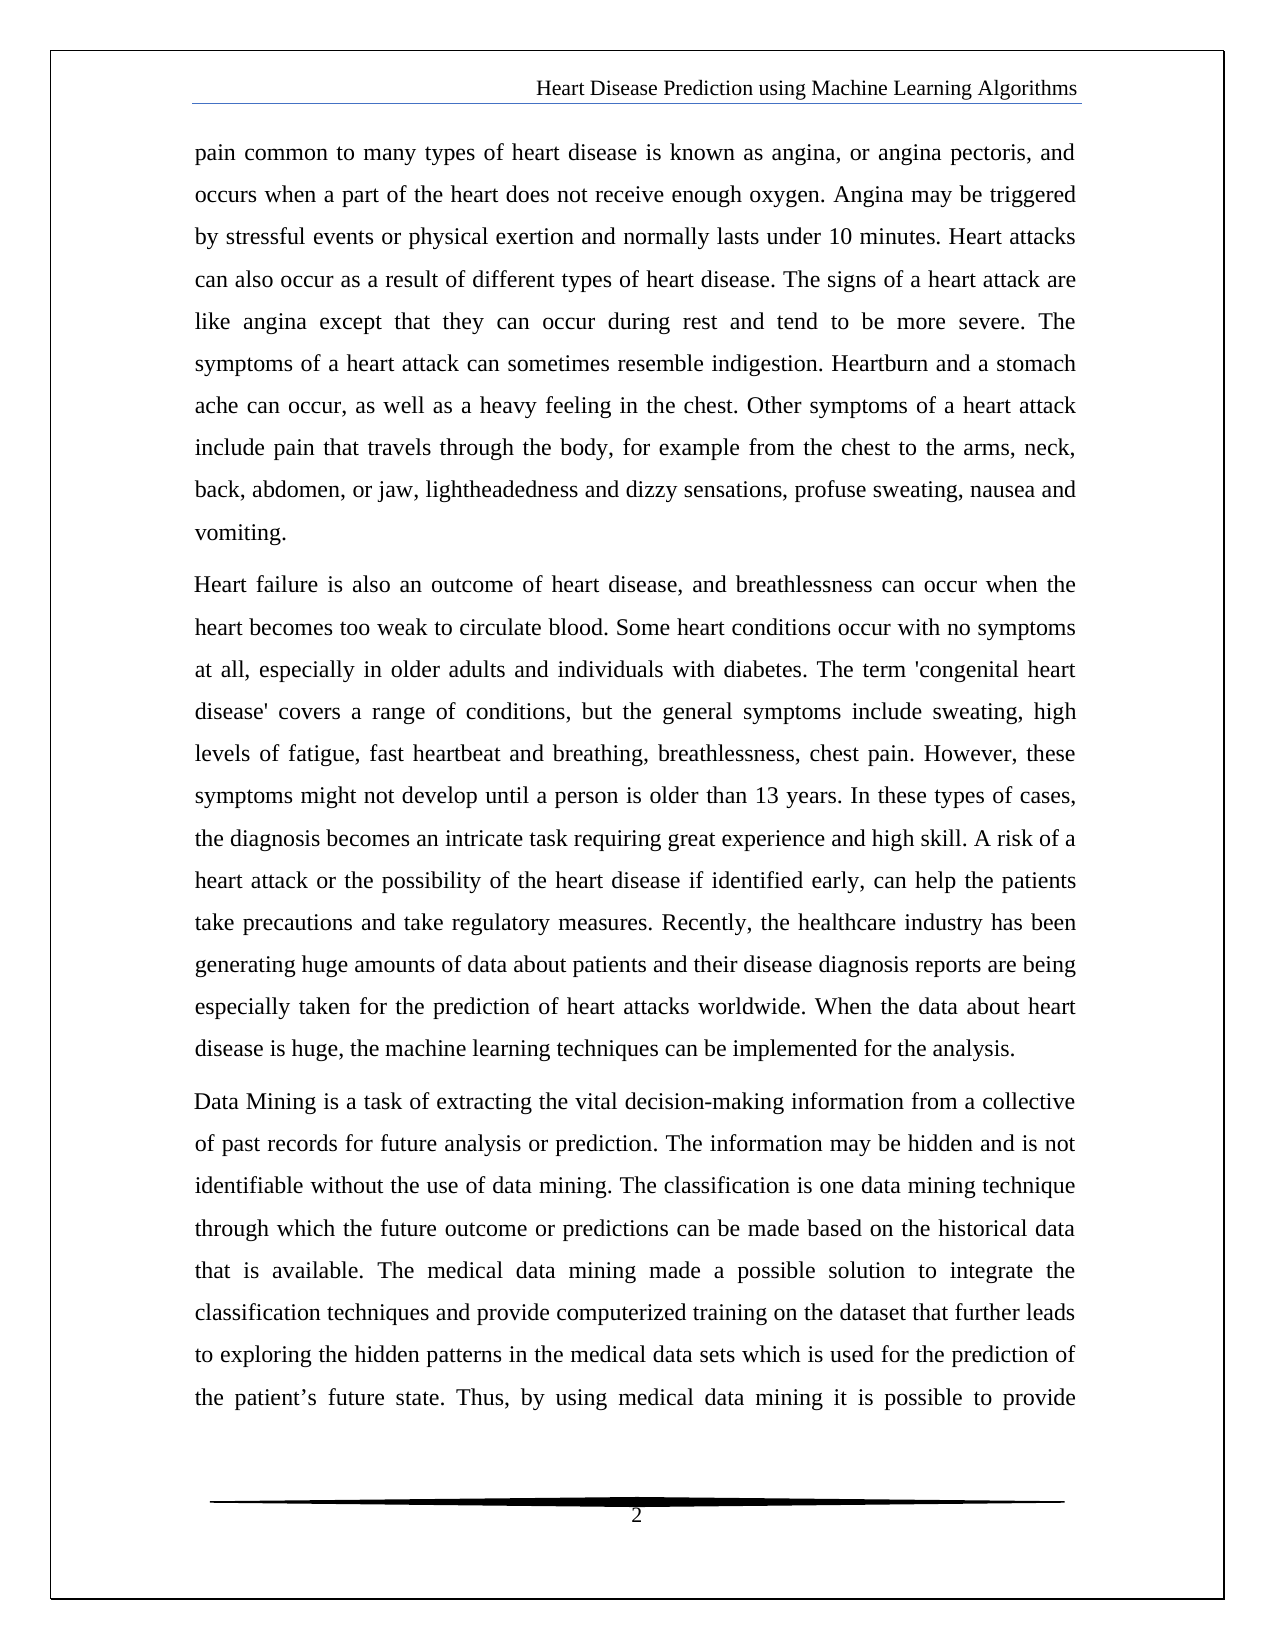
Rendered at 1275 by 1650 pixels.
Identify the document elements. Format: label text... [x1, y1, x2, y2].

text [193, 138, 1077, 545]
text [193, 1087, 1077, 1410]
text Heart failure is also an outcome of heart disease, and breathlessness can occur when the heart becomes too weak to circulate blood. Some heart conditions occur with no symptoms at all, especially in older adults and individuals with diabetes. The term 'congenital heart disease' covers a range of conditions, but the general symptoms include sweating, high levels of fatigue, fast heartbeat and breathing, breathlessness, chest pain. However, these symptoms might not develop until a person is older than 13 years. In these types of cases, the diagnosis becomes an intricate task requiring great experience and high skill. A risk of a heart attack or the possibility of the heart disease if identified early, can help the patients take precautions and take regulatory measures. Recently, the healthcare industry has been generating huge amounts of data about patients and their disease diagnosis reports are being especially taken for the prediction of heart attacks worldwide. When the data about heart disease is huge, the machine learning techniques can be implemented for the analysis. [193, 570, 1078, 1062]
